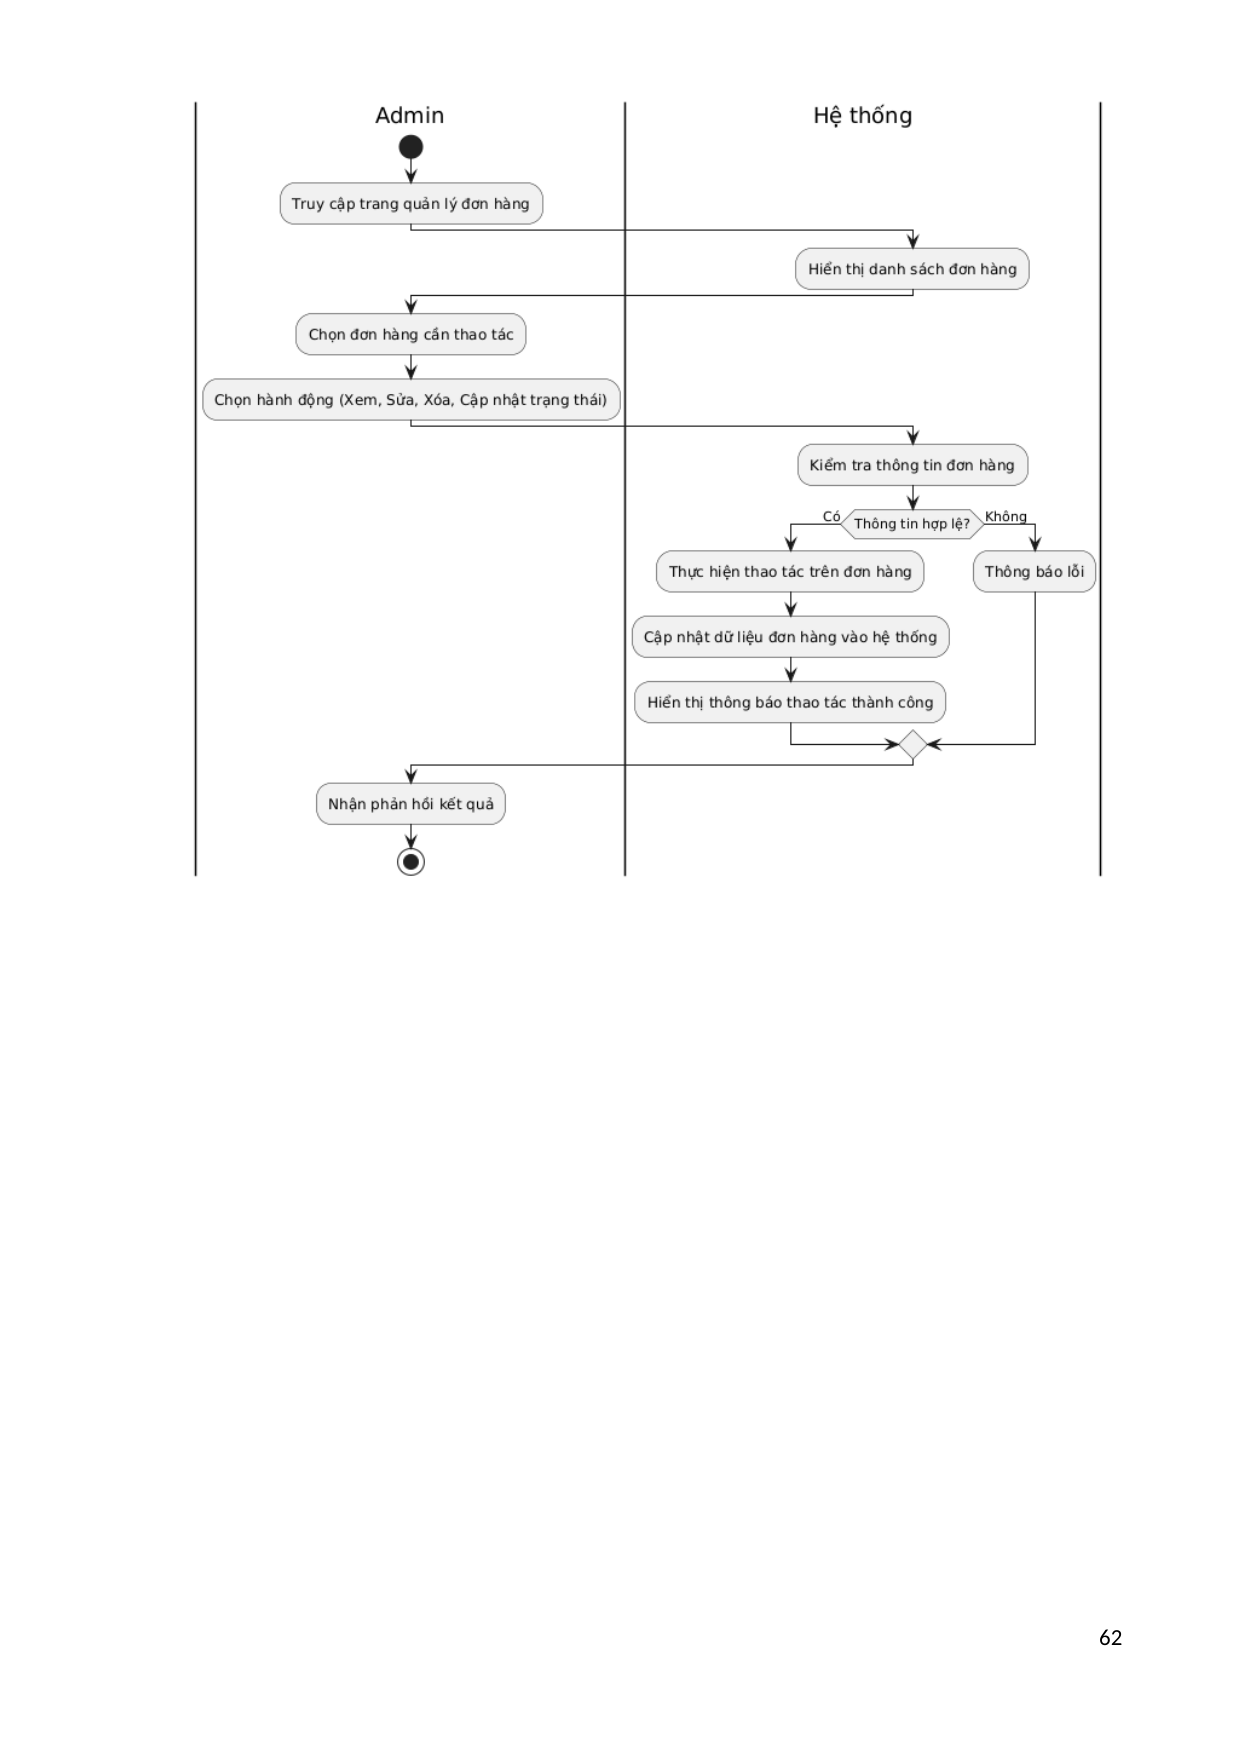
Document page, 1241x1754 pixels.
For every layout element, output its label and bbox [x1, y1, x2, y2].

picture [177, 88, 1123, 888]
